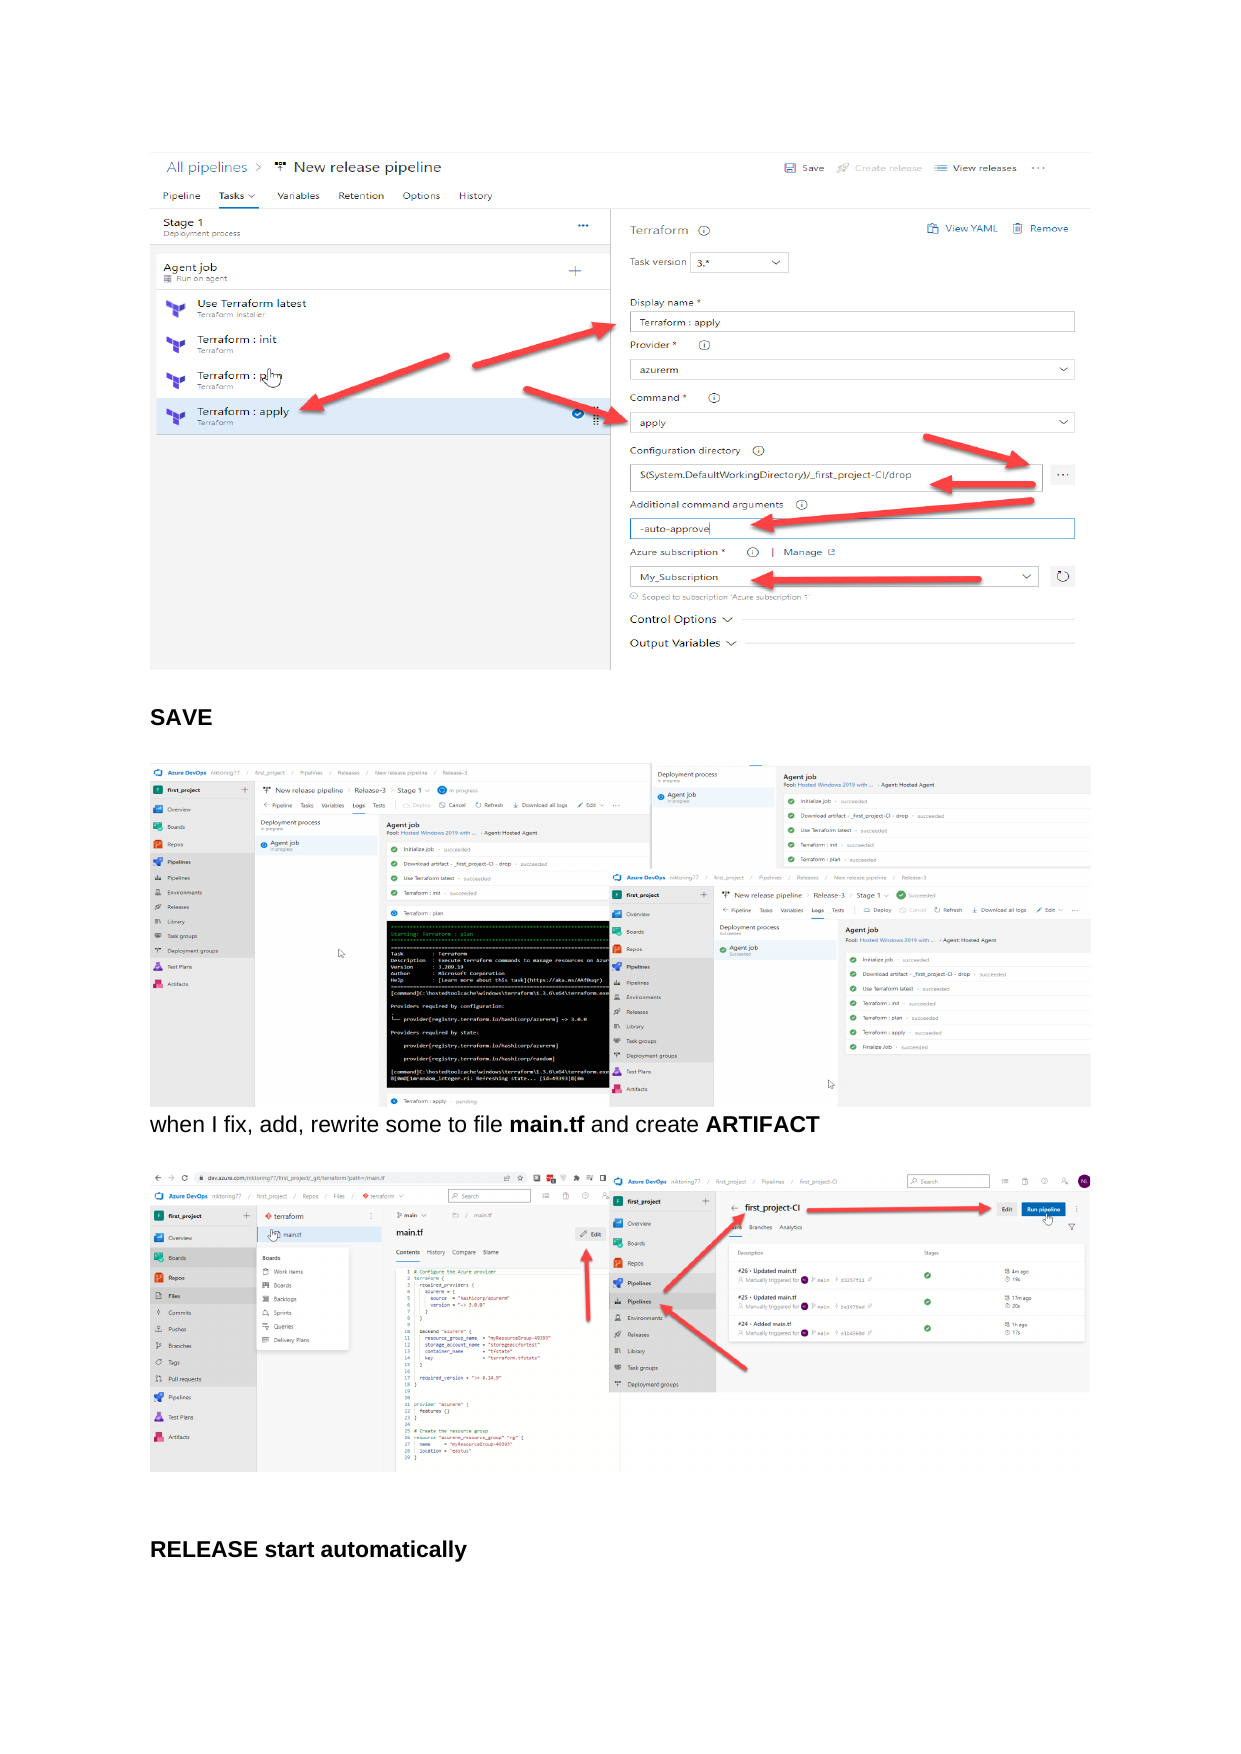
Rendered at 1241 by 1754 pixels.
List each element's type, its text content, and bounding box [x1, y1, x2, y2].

picture [150, 150, 1091, 670]
picture [150, 1171, 1091, 1472]
text SAVE [150, 703, 1090, 730]
text when I fix, add, rewrite some to file main.tf and create ARTIFACT [150, 1111, 1090, 1137]
text RELEASE start automatically [150, 1536, 1090, 1562]
picture [150, 763, 1091, 1107]
